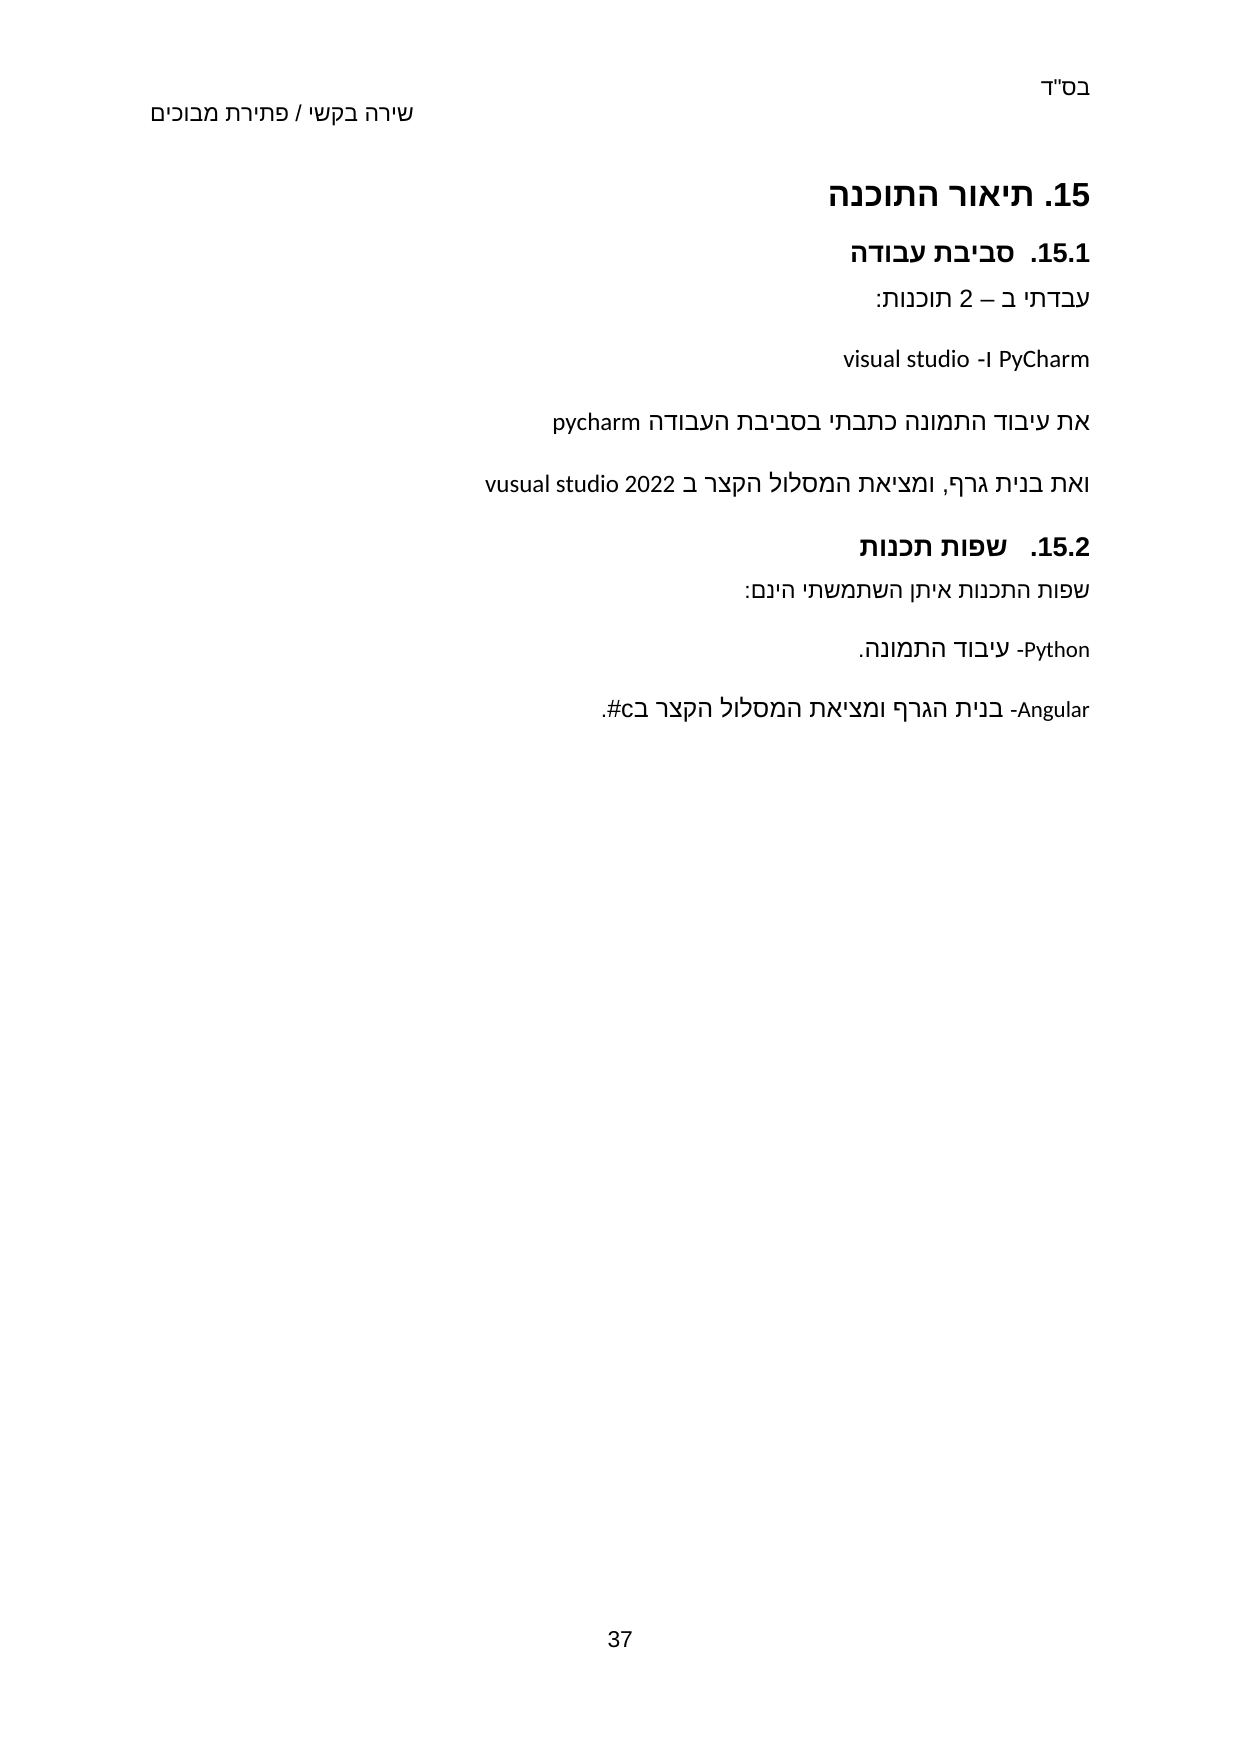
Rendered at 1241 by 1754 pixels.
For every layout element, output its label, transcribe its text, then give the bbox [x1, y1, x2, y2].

subtitle 15. תיאור התוכנה [150, 175, 1090, 213]
text Python- עיבוד התמונה. [150, 634, 1090, 663]
text שפות התכנות איתן השתמשתי הינם: [150, 577, 1090, 604]
text את עיבוד התמונה כתבתי בסביבת העבודה pycharm [150, 406, 1090, 436]
text PyCharm ו- visual studio [150, 343, 1090, 374]
subtitle 15.1. סביבת עבודה [150, 237, 1090, 268]
subtitle 15.2. שפות תכנות [150, 531, 1090, 562]
text עבדתי ב – 2 תוכנות: [150, 284, 1090, 312]
text ואת בנית גרף, ומציאת המסלול הקצר ב vusual studio 2022 [150, 468, 1090, 499]
text Angular- בנית הגרף ומציאת המסלול הקצר בc#. [150, 694, 1090, 723]
